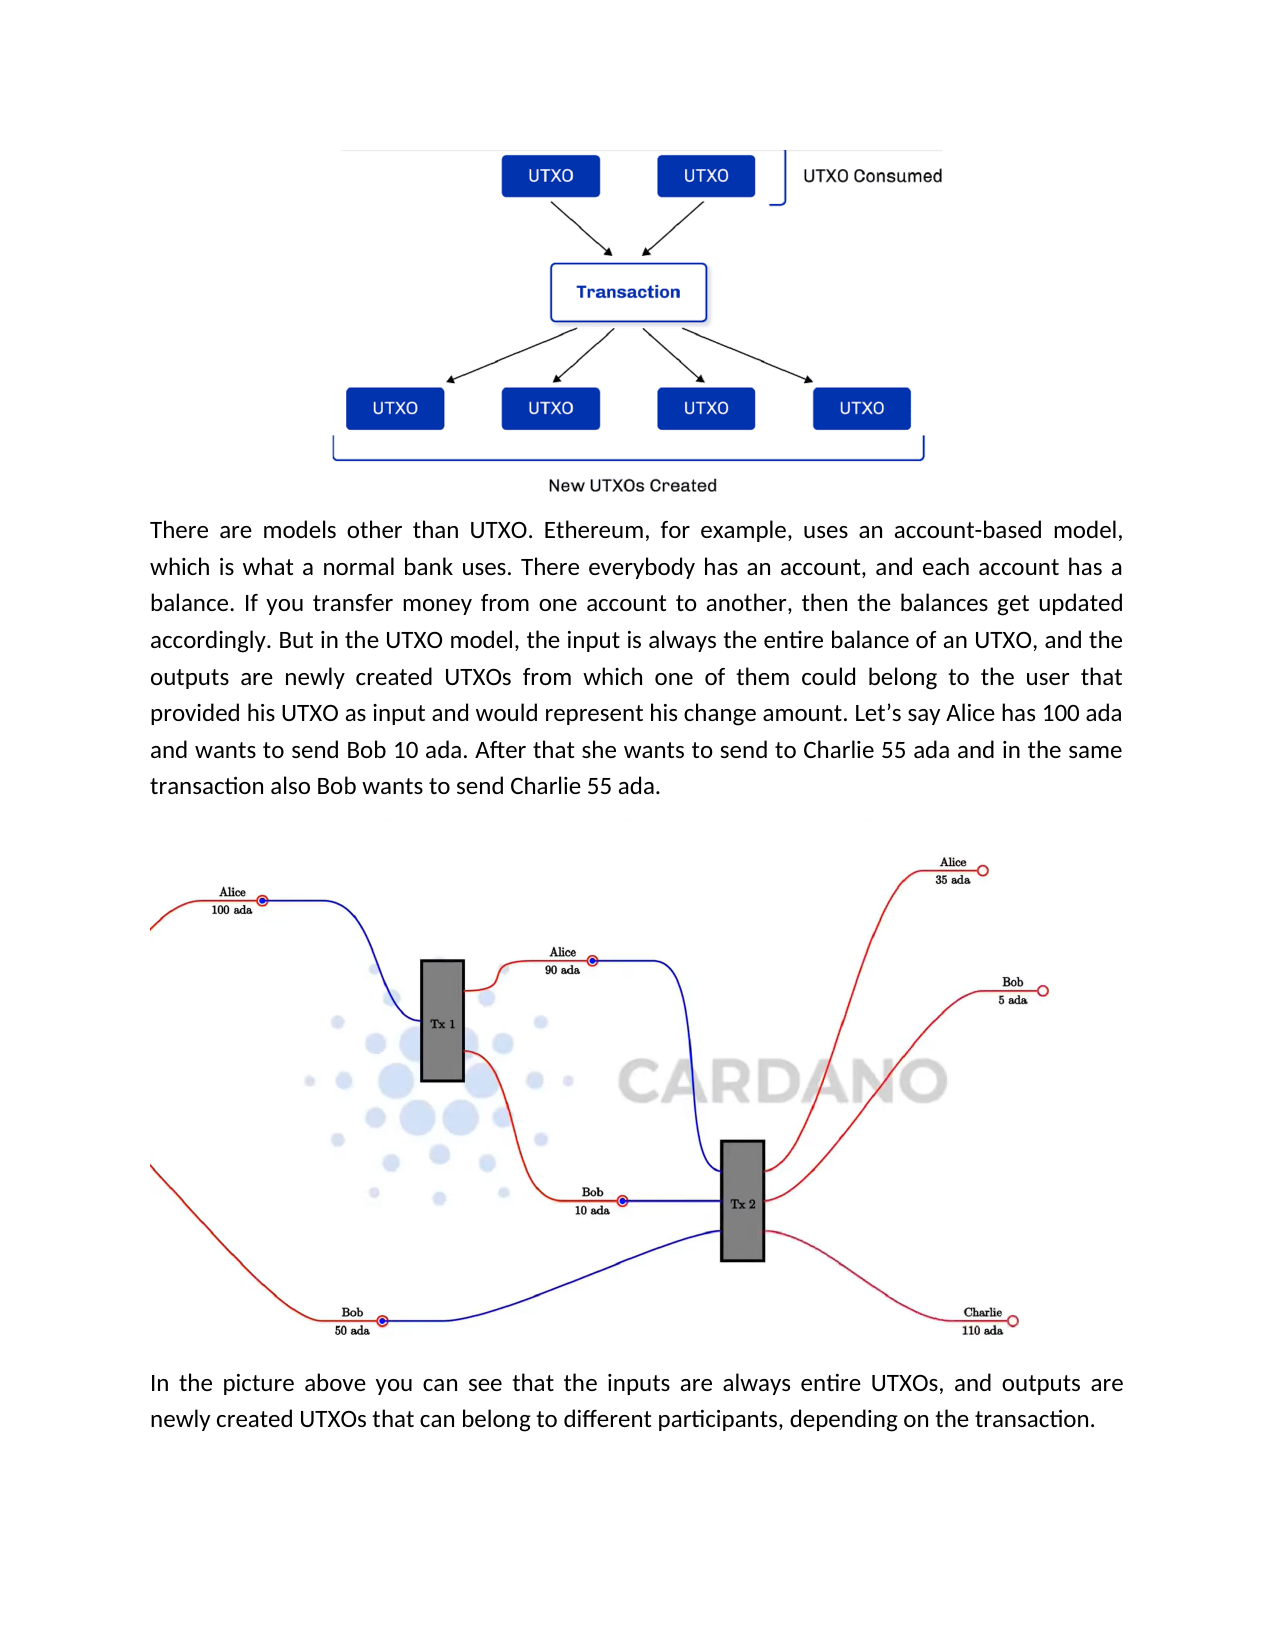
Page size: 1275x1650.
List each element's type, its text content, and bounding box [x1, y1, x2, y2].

text In the picture above you can see that the inputs are always entire UTXOs, and outputs are newly created UTXOs that can belong to different participants, depending on the transaction. [150, 1367, 1125, 1434]
text There are models other than UTXO. Ethereum, for example, uses an account-based model, which is what a normal bank uses. There everybody has an account, and each account has a balance. If you transfer money from one account to another, then the balances get updated accordingly. But in the UTXO model, the input is always the entire balance of an UTXO, and the outputs are newly created UTXOs from which one of them could belong to the user that provided his UTXO as input and would represent his change amount. Let’s say Alice has 100 ada and wants to send Bob 10 ada. After that she wants to send to Charlie 55 ada and in the same transaction also Bob wants to send Charlie 55 ada. [150, 514, 1125, 801]
picture [150, 819, 1096, 1349]
picture [332, 150, 943, 496]
